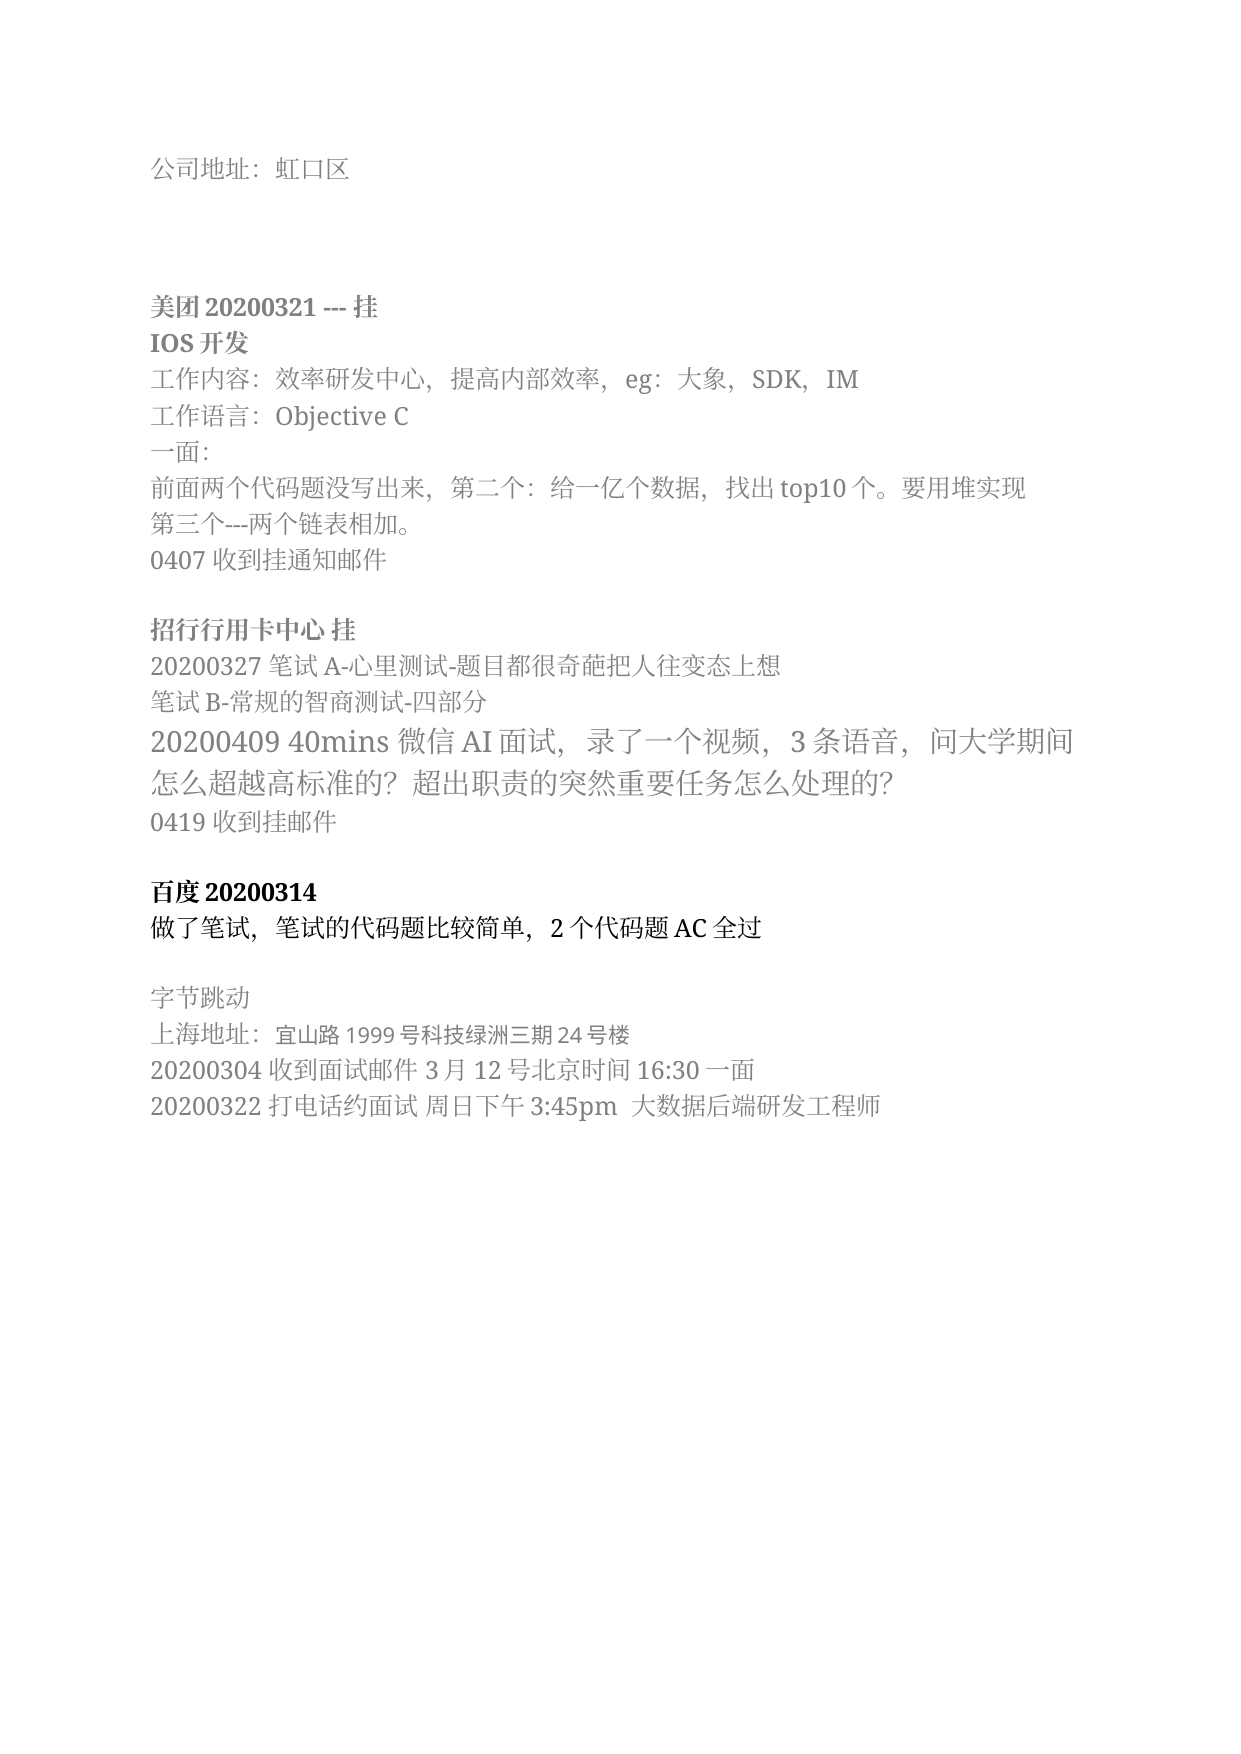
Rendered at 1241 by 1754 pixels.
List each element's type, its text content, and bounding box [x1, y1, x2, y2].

text 字节跳动 [150, 979, 1090, 1014]
text 百度20200314 [150, 872, 1090, 908]
text IOS开发 [150, 324, 1090, 360]
text 上海地址：宜山路1999号科技绿洲三期24号楼 [150, 1014, 1090, 1051]
text 前面两个代码题没写出来，第二个：给一亿个数据，找出top10个。要用堆实现 [150, 468, 1090, 504]
text 工作语言：Objective C [150, 396, 1090, 432]
text 一面： [150, 432, 1090, 468]
text 工作内容：效率研发中心，提高内部效率，eg：大象，SDK，IM [150, 360, 1090, 396]
text 招行行用卡中心 挂 [150, 610, 1090, 646]
text 美团20200321 --- 挂 [150, 288, 1090, 324]
text 20200409 40mins 微信AI面试，录了一个视频，3条语音，问大学期间怎么超越高标准的？超出职责的突然重要任务怎么处理的？ [150, 718, 1090, 802]
text 0419 收到挂邮件 [150, 802, 1090, 838]
text 笔试B-常规的智商测试-四部分 [150, 682, 1090, 718]
text 第三个---两个链表相加。 [150, 504, 1090, 540]
text 做了笔试，笔试的代码题比较简单，2个代码题AC全过 [150, 908, 1090, 944]
text 0407 收到挂通知邮件 [150, 540, 1090, 576]
text 20200322 打电话约面试 周日下午3:45pm 大数据后端研发工程师 [150, 1087, 1090, 1123]
text 公司地址：虹口区 [150, 150, 1090, 186]
text 20200304 收到面试邮件 3月12号北京时间16:30一面 [150, 1051, 1090, 1087]
text 20200327 笔试A-心里测试-题目都很奇葩把人往变态上想 [150, 646, 1090, 682]
